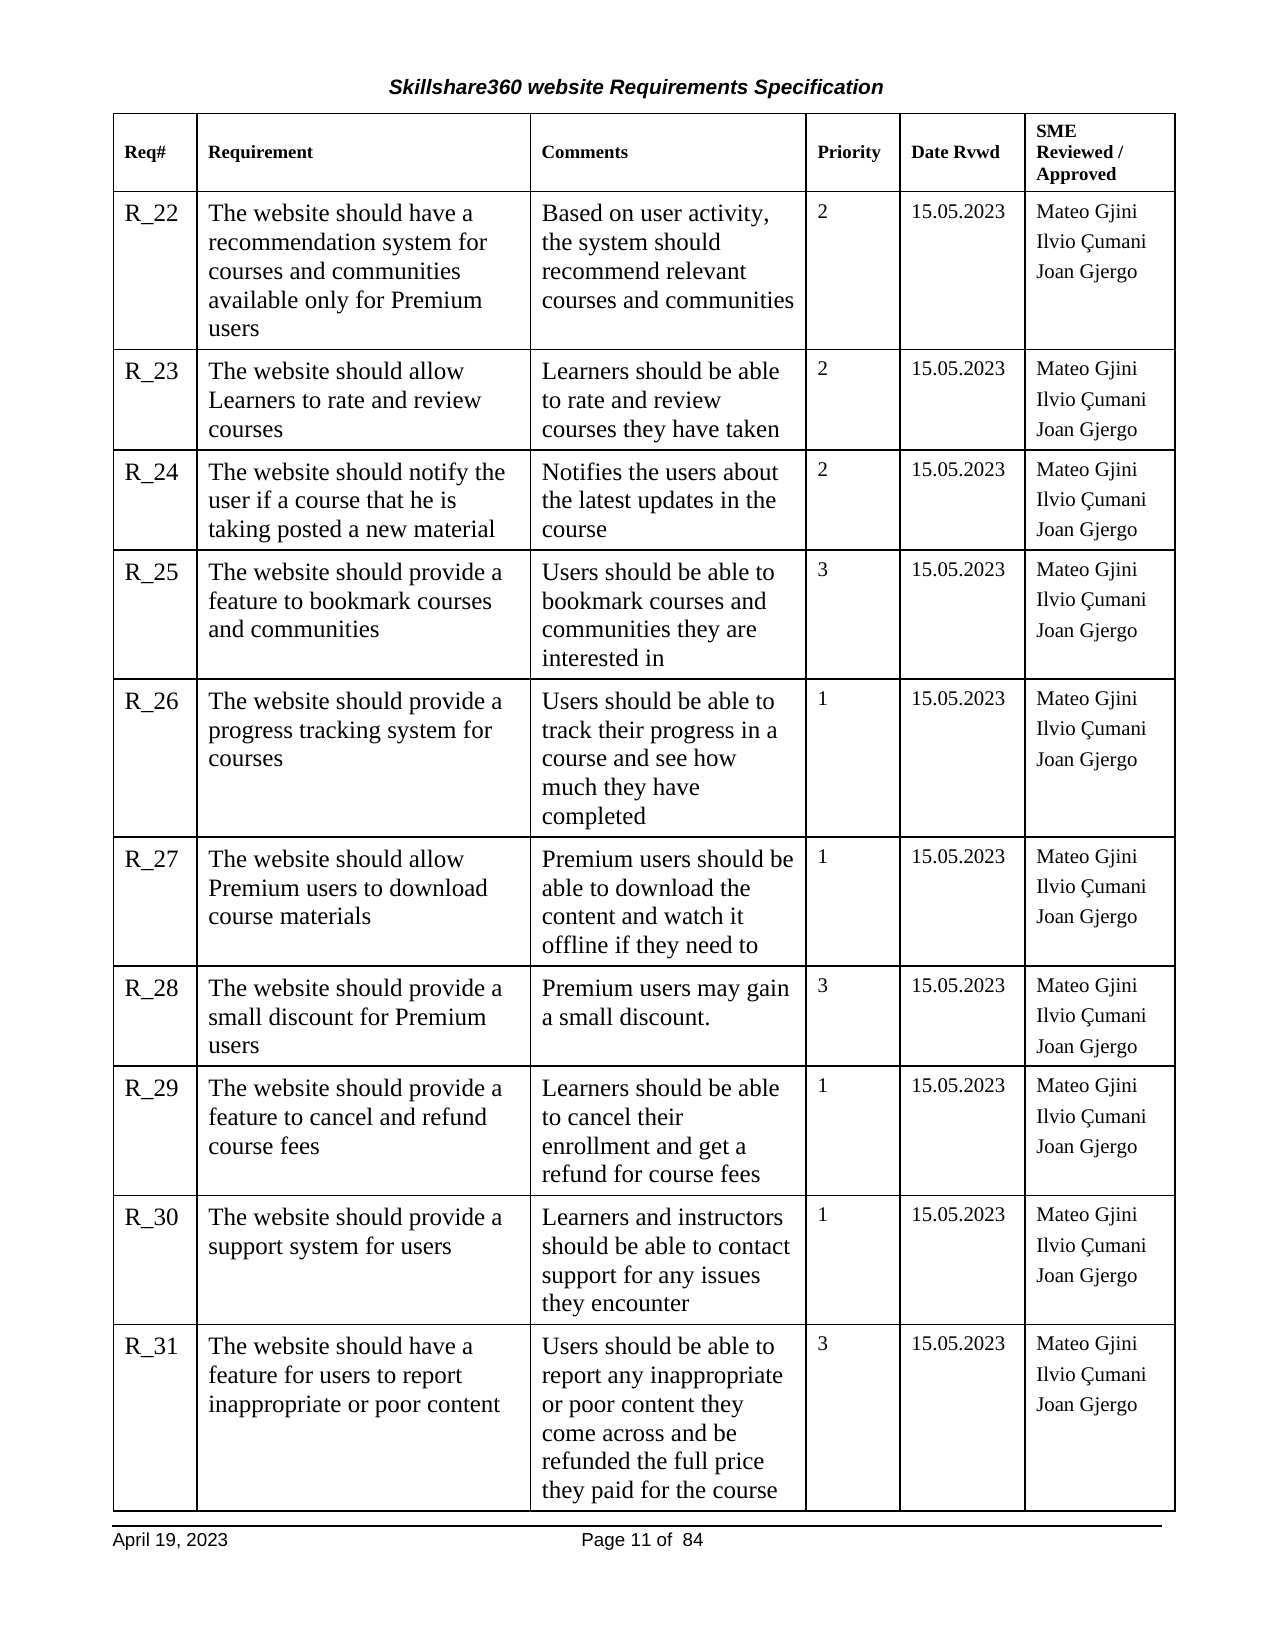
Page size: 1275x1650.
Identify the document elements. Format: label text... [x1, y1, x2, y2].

table_cell The website should have a feature for users to report inappropriate or poor content [198, 1325, 530, 1510]
table_cell R_26 [114, 680, 196, 836]
table_cell Mateo Gjini Ilvio Çumani Joan Gjergo [1026, 1067, 1174, 1194]
table_cell Based on user activity, the system should recommend relevant courses and communities [531, 192, 805, 348]
table_cell 3 [807, 1325, 899, 1510]
table_cell Mateo Gjini Ilvio Çumani Joan Gjergo [1026, 1196, 1174, 1323]
table_header Requirement [198, 114, 530, 191]
table_header SME Reviewed / Approved [1026, 114, 1174, 191]
table_cell 15.05.2023 [901, 451, 1024, 549]
table_cell R_23 [114, 350, 196, 449]
table_cell R_27 [114, 838, 196, 965]
table_cell 15.05.2023 [901, 1196, 1024, 1323]
table_cell The website should provide a feature to bookmark courses and communities [198, 551, 530, 678]
table_cell Users should be able to report any inappropriate or poor content they come across and be refunded the full price they paid for the course [531, 1325, 805, 1510]
table_cell Mateo Gjini Ilvio Çumani Joan Gjergo [1026, 1325, 1174, 1510]
table_cell The website should have a recommendation system for courses and communities available only for Premium users [198, 192, 530, 348]
table_cell Mateo Gjini Ilvio Çumani Joan Gjergo [1026, 551, 1174, 678]
table_cell 15.05.2023 [901, 551, 1024, 678]
table_cell Learners should be able to cancel their enrollment and get a refund for course fees [531, 1067, 805, 1194]
table_cell R_24 [114, 451, 196, 549]
table_cell Users should be able to bookmark courses and communities they are interested in [531, 551, 805, 678]
table_cell Mateo Gjini Ilvio Çumani Joan Gjergo [1026, 192, 1174, 348]
table_cell 15.05.2023 [901, 1067, 1024, 1194]
table_cell R_25 [114, 551, 196, 678]
table_header Req# [114, 114, 196, 191]
table_cell The website should allow Learners to rate and review courses [198, 350, 530, 449]
table_cell 15.05.2023 [901, 838, 1024, 965]
table_cell Mateo Gjini Ilvio Çumani Joan Gjergo [1026, 451, 1174, 549]
table_cell 1 [807, 1196, 899, 1323]
table_cell 1 [807, 680, 899, 836]
table_cell The website should provide a feature to cancel and refund course fees [198, 1067, 530, 1194]
table_cell Notifies the users about the latest updates in the course [531, 451, 805, 549]
table_cell Mateo Gjini Ilvio Çumani Joan Gjergo [1026, 680, 1174, 836]
table_cell R_30 [114, 1196, 196, 1323]
table_header Date Rvwd [901, 114, 1024, 191]
table_cell 15.05.2023 [901, 1325, 1024, 1510]
table_header Comments [531, 114, 805, 191]
table_cell Mateo Gjini Ilvio Çumani Joan Gjergo [1026, 838, 1174, 965]
table_cell 3 [807, 551, 899, 678]
table_cell The website should provide a support system for users [198, 1196, 530, 1323]
table_cell R_28 [114, 967, 196, 1065]
table_cell 2 [807, 192, 899, 348]
table_cell The website should notify the user if a course that he is taking posted a new material [198, 451, 530, 549]
table_cell Mateo Gjini Ilvio Çumani Joan Gjergo [1026, 350, 1174, 449]
table_cell Premium users should be able to download the content and watch it offline if they need to [531, 838, 805, 965]
table_cell 2 [807, 350, 899, 449]
table_cell 15.05.2023 [901, 967, 1024, 1065]
table_cell R_29 [114, 1067, 196, 1194]
table_cell 3 [807, 967, 899, 1065]
table_cell Mateo Gjini Ilvio Çumani Joan Gjergo [1026, 967, 1174, 1065]
table_cell R_31 [114, 1325, 196, 1510]
table_cell The website should provide a progress tracking system for courses [198, 680, 530, 836]
table_cell Users should be able to track their progress in a course and see how much they have completed [531, 680, 805, 836]
table_cell 15.05.2023 [901, 192, 1024, 348]
table_cell 2 [807, 451, 899, 549]
table_header Priority [807, 114, 899, 191]
table_cell 15.05.2023 [901, 680, 1024, 836]
table_cell 15.05.2023 [901, 350, 1024, 449]
table_cell Premium users may gain a small discount. [531, 967, 805, 1065]
table_cell Learners should be able to rate and review courses they have taken [531, 350, 805, 449]
table_cell The website should provide a small discount for Premium users [198, 967, 530, 1065]
table_cell The website should allow Premium users to download course materials [198, 838, 530, 965]
table_cell R_22 [114, 192, 196, 348]
table_cell Learners and instructors should be able to contact support for any issues they encounter [531, 1196, 805, 1323]
table_cell 1 [807, 1067, 899, 1194]
table_cell 1 [807, 838, 899, 965]
